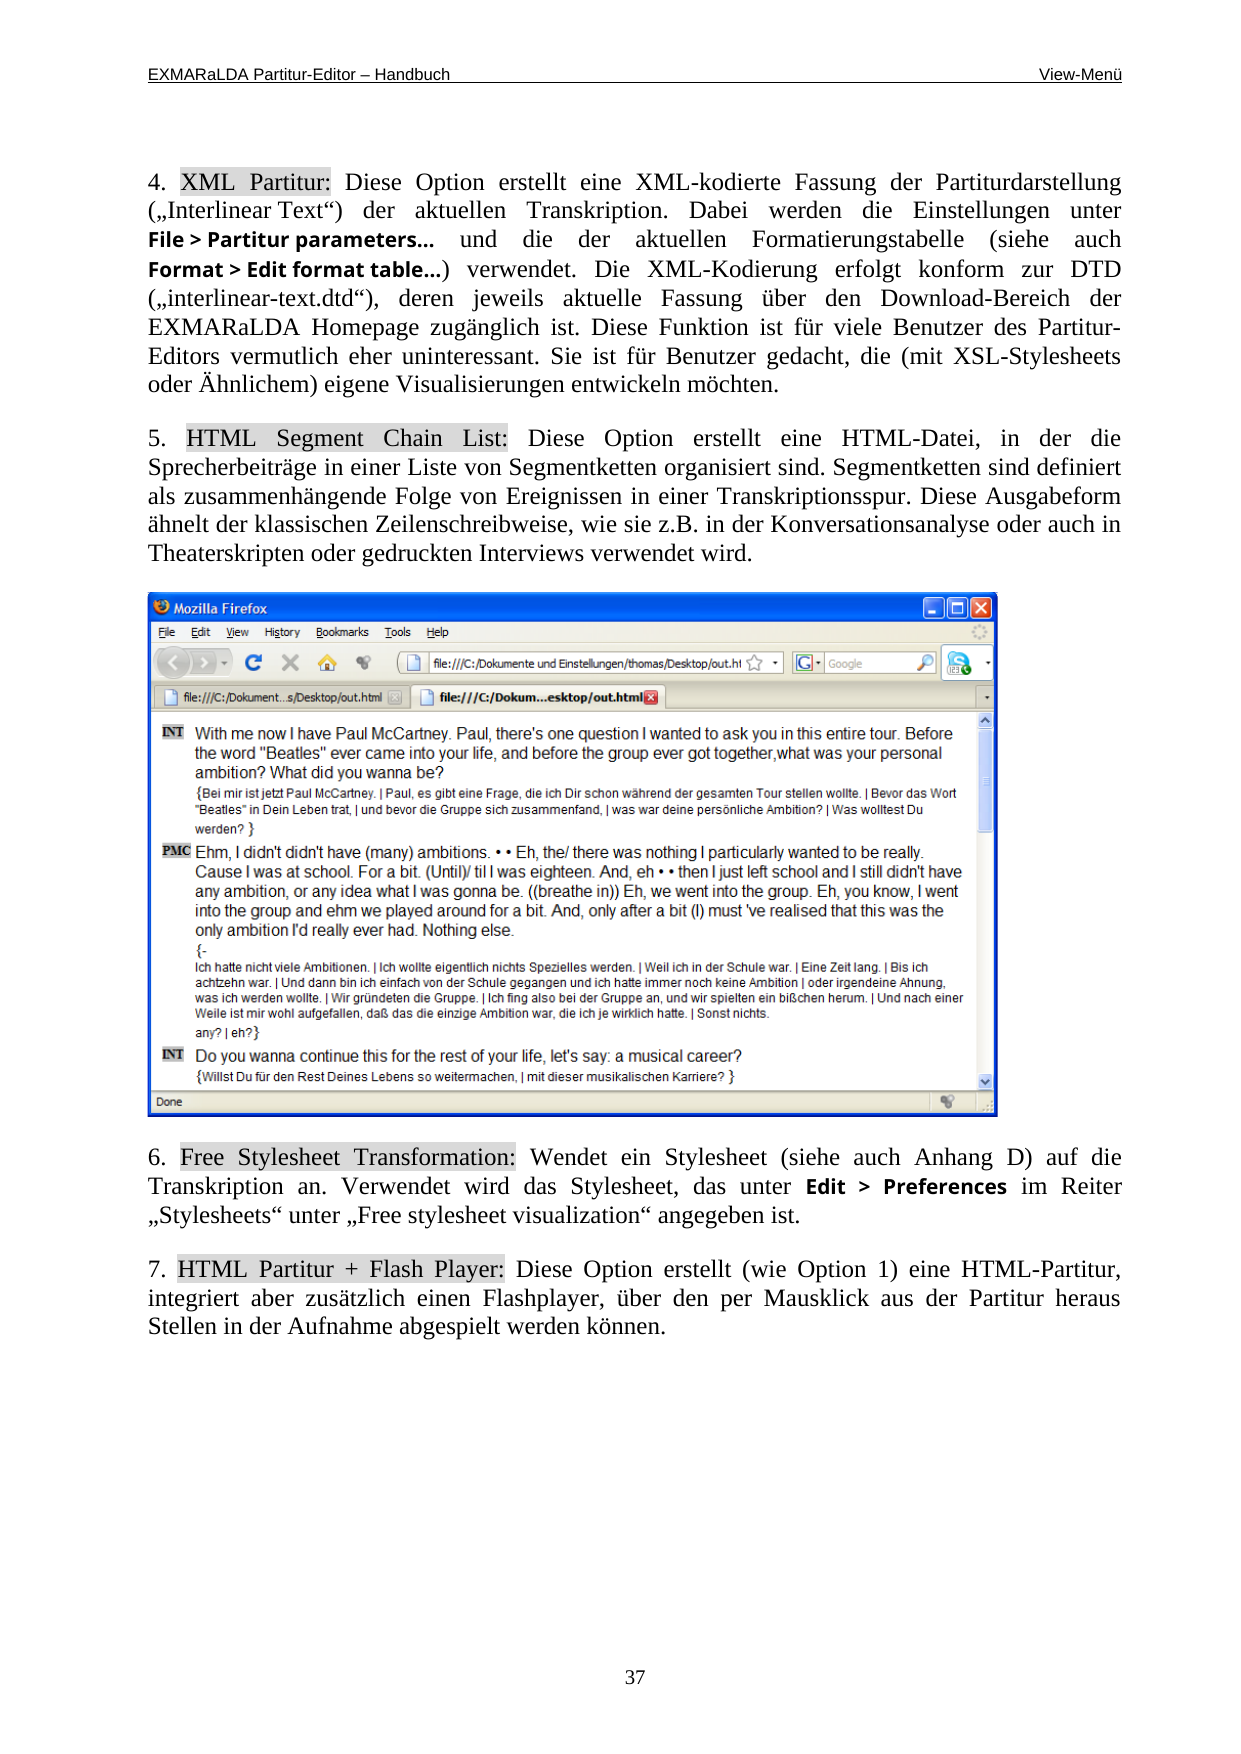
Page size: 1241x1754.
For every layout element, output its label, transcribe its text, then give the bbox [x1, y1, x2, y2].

text 4. XML Partitur: Diese Option erstellt eine XML-kodierte Fassung der Partiturdarstellung („Interlinear Text“) der aktuellen Transkription. Dabei werden die Einstellungen unter File > Partitur parameters… und die der aktuellen Formatierungstabelle (siehe auch Format > Edit format table…) verwendet. Die XML-Kodierung erfolgt konform zur DTD („interlinear-text.dtd“), deren jeweils aktuelle Fassung über den Download-Bereich der EXMARaLDA Homepage zugänglich ist. Diese Funktion ist für viele Benutzer des Partitur-Editors vermutlich eher uninteressant. Sie ist für Benutzer gedacht, die (mit XSL-Stylesheets oder Ähnlichem) eigene Visualisierungen entwickeln möchten. [148, 167, 1122, 398]
text 5. HTML Segment Chain List: Diese Option erstellt eine HTML-Datei, in der die Sprecherbeiträge in einer Liste von Segmentketten organisiert sind. Segmentketten sind definiert als zusammenhängende Folge von Ereignissen in einer Transkriptionsspur. Diese Ausgabeform ähnelt der klassischen Zeilenschreibweise, wie sie z.B. in der Konversationsanalyse oder auch in Theaterskripten oder gedruckten Interviews verwendet wird. [148, 423, 1122, 567]
picture [147, 592, 998, 1117]
text 6. Free Stylesheet Transformation: Wendet ein Stylesheet (siehe auch Anhang D) auf die Transkription an. Verwendet wird das Stylesheet, das unter Edit > Preferences im Reiter „Stylesheets“ unter „Free stylesheet visualization“ angegeben ist. [148, 1142, 1122, 1229]
text 7. HTML Partitur + Flash Player: Diese Option erstellt (wie Option 1) eine HTML-Partitur, integriert aber zusätzlich einen Flashplayer, über den per Mausklick aus der Partitur heraus Stellen in der Aufnahme abgespielt werden können. [148, 1254, 1122, 1340]
